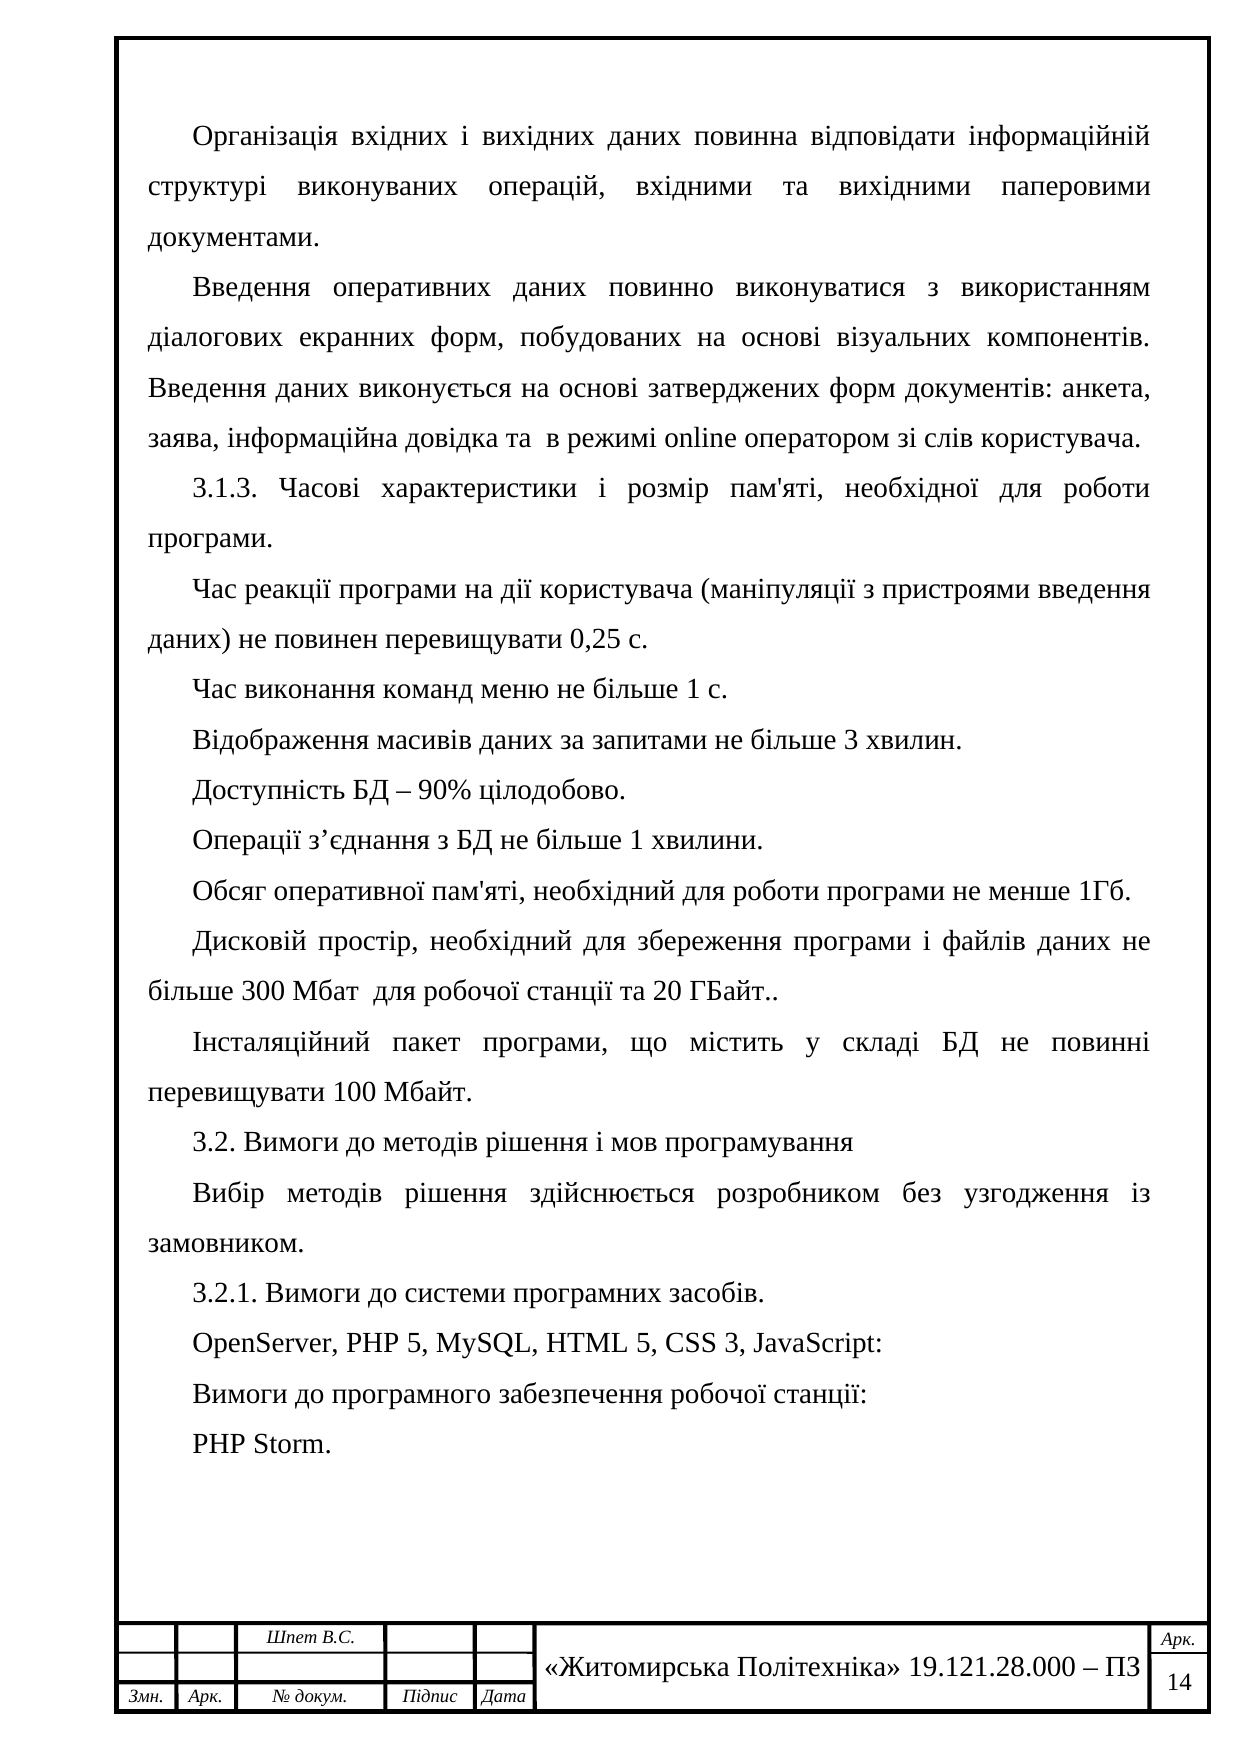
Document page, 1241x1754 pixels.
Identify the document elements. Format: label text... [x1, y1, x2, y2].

text 3.2.1. Вимоги до системи програмних засобів. [148, 1275, 1152, 1309]
text 3.1.3. Часові характеристики і розмір пам'яті, необхідної для роботи програми. [148, 470, 1152, 554]
text Дисковій простір, необхідний для збереження програми і файлів даних не більше 300 Мбат для робочої станції та 20 ГБайт.. [148, 923, 1152, 1007]
text Організація вхідних і вихідних даних повинна відповідати інформаційній структурі виконуваних операцій, вхідними та вихідними паперовими документами. [148, 118, 1152, 252]
text PHP Storm. [148, 1426, 1152, 1460]
text Обсяг оперативної пам'яті, необхідний для роботи програми не менше 1Гб. [148, 873, 1152, 906]
text 3.2. Вимоги до методів рішення і мов програмування [148, 1124, 1152, 1158]
text Введення оперативних даних повинно виконуватися з використанням діалогових екранних форм, побудованих на основі візуальних компонентів. Введення даних виконується на основі затверджених форм документів: анкета, заява, інформаційна довідка та в режимі online оператором зі слів користувача. [148, 269, 1152, 453]
text Відображення масивів даних за запитами не більше 3 хвилин. [148, 722, 1152, 755]
text Вимоги до програмного забезпечення робочої станції: [148, 1376, 1152, 1409]
text Час виконання команд меню не більше 1 с. [148, 672, 1152, 705]
text Інсталяційний пакет програми, що містить у складі БД не повинні перевищувати 100 Мбайт. [148, 1024, 1152, 1108]
text Час реакції програми на дії користувача (маніпуляції з пристроями введення даних) не повинен перевищувати 0,25 с. [148, 571, 1152, 655]
text Вибір методів рішення здійснюється розробником без узгодження із замовником. [148, 1175, 1152, 1258]
text Операції з’єднання з БД не більше 1 хвилини. [148, 822, 1152, 856]
text Доступність БД – 90% цілодобово. [148, 772, 1152, 806]
text OpenServer, PHP 5, MySQL, HTML 5, CSS 3, JavaScript: [148, 1326, 1152, 1359]
